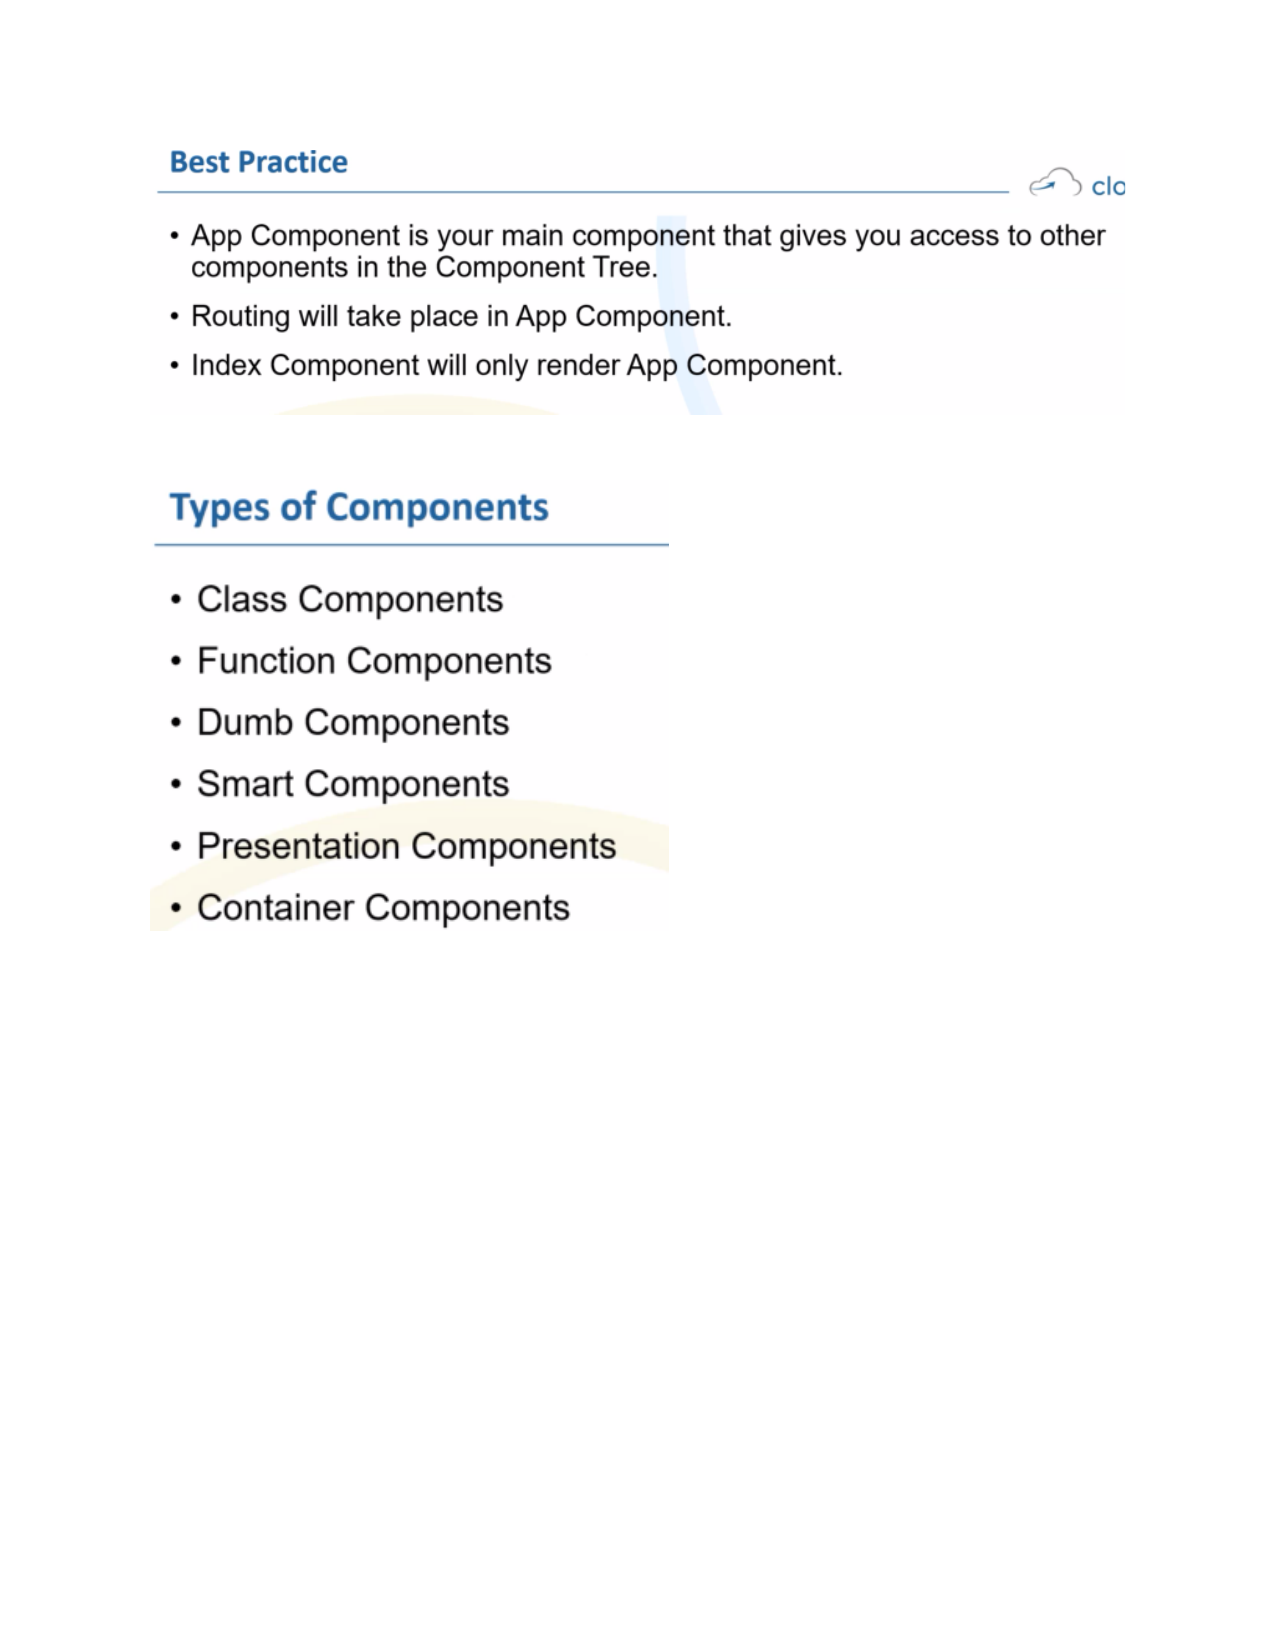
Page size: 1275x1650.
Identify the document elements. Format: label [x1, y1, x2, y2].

picture [150, 150, 1125, 415]
picture [150, 480, 669, 931]
